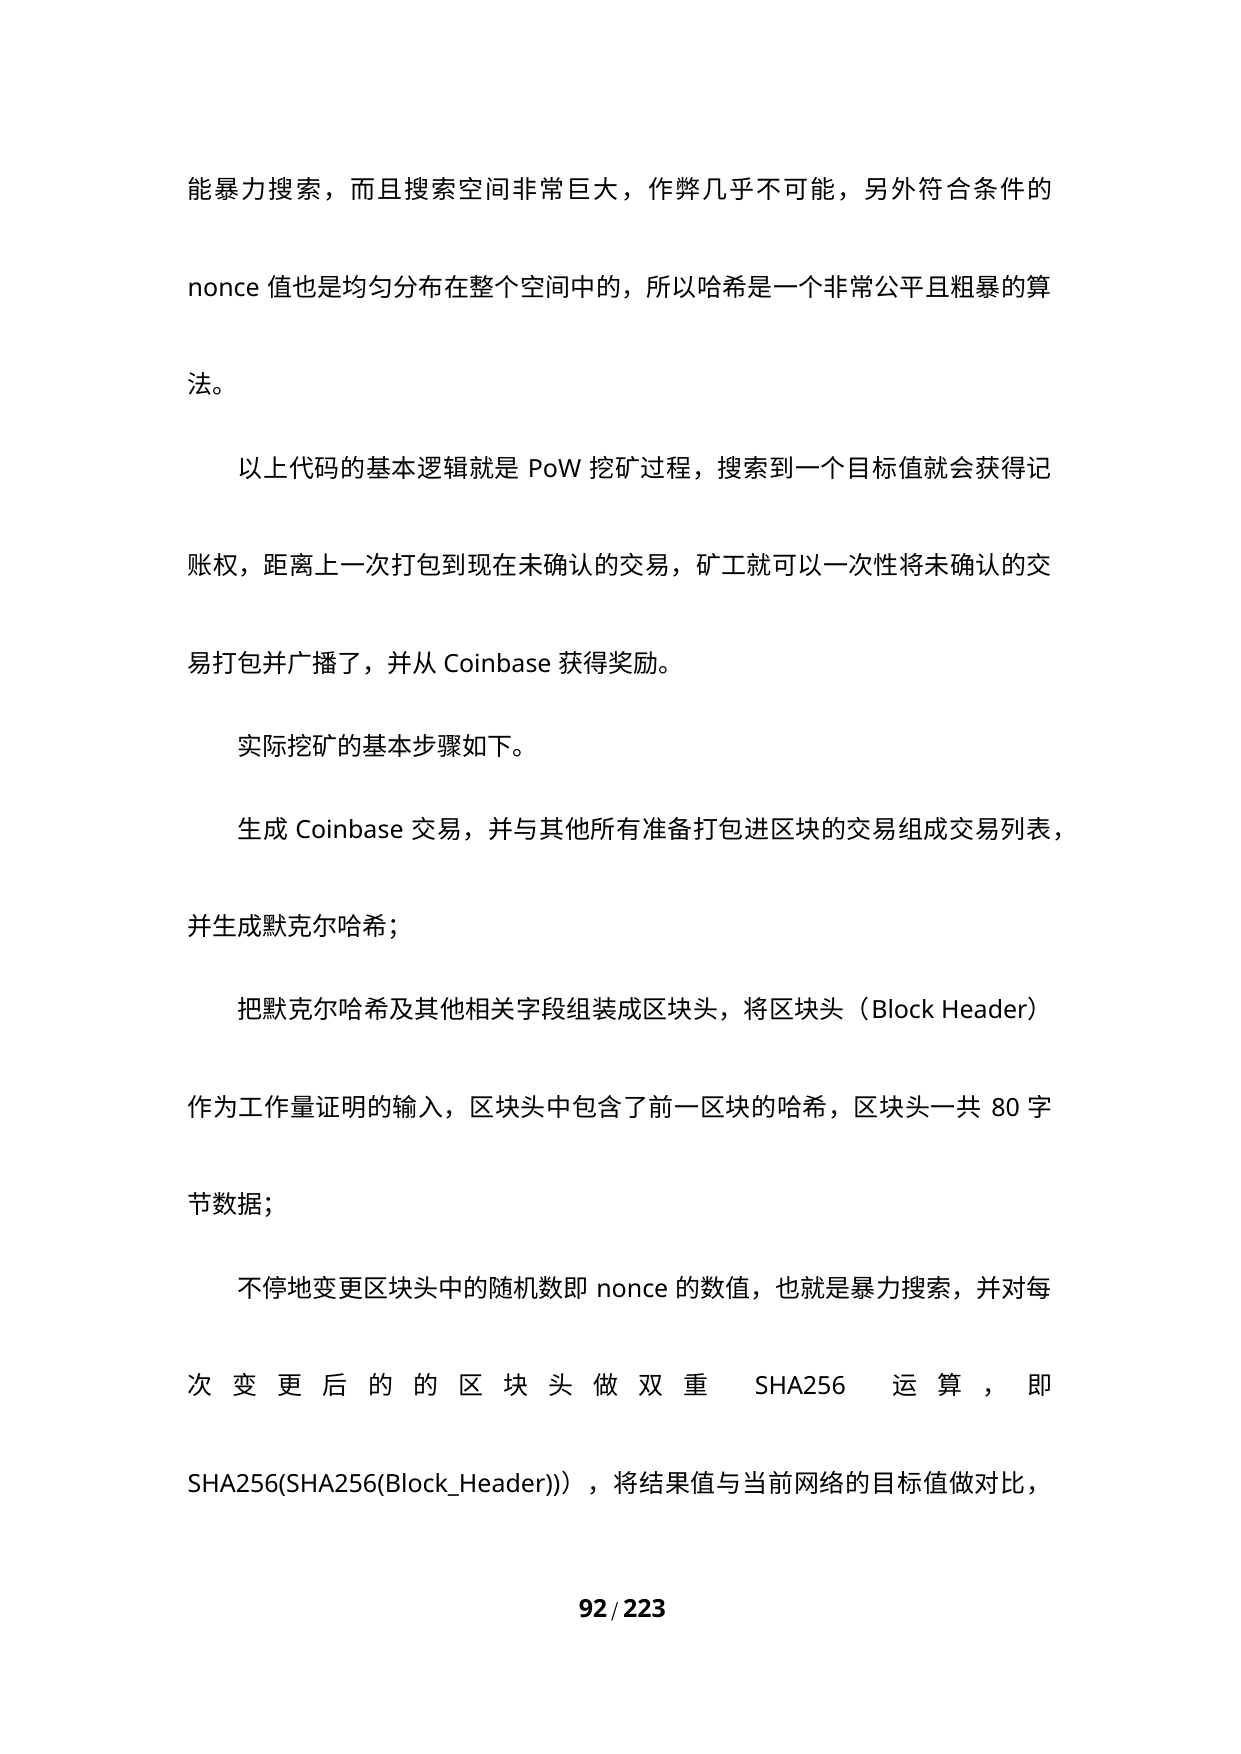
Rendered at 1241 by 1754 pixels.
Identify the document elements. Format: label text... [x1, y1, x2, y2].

text 实际挖矿的基本步骤如下。 [187, 712, 1053, 777]
text 把默克尔哈希及其他相关字段组装成区块头，将区块头（Block Header）作为工作量证明的输入，区块头中包含了前一区块的哈希，区块头一共 80 字节数据； [187, 976, 1053, 1236]
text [187, 156, 1053, 416]
text 以上代码的基本逻辑就是 PoW 挖矿过程，搜索到一个目标值就会获得记账权，距离上一次打包到现在未确认的交易，矿工就可以一次性将未确认的交易打包并广播了，并从 Coinbase 获得奖励。 [187, 434, 1053, 694]
text 生成 Coinbase 交易，并与其他所有准备打包进区块的交易组成交易列表，并生成默克尔哈希； [187, 795, 1053, 957]
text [187, 1254, 1053, 1514]
